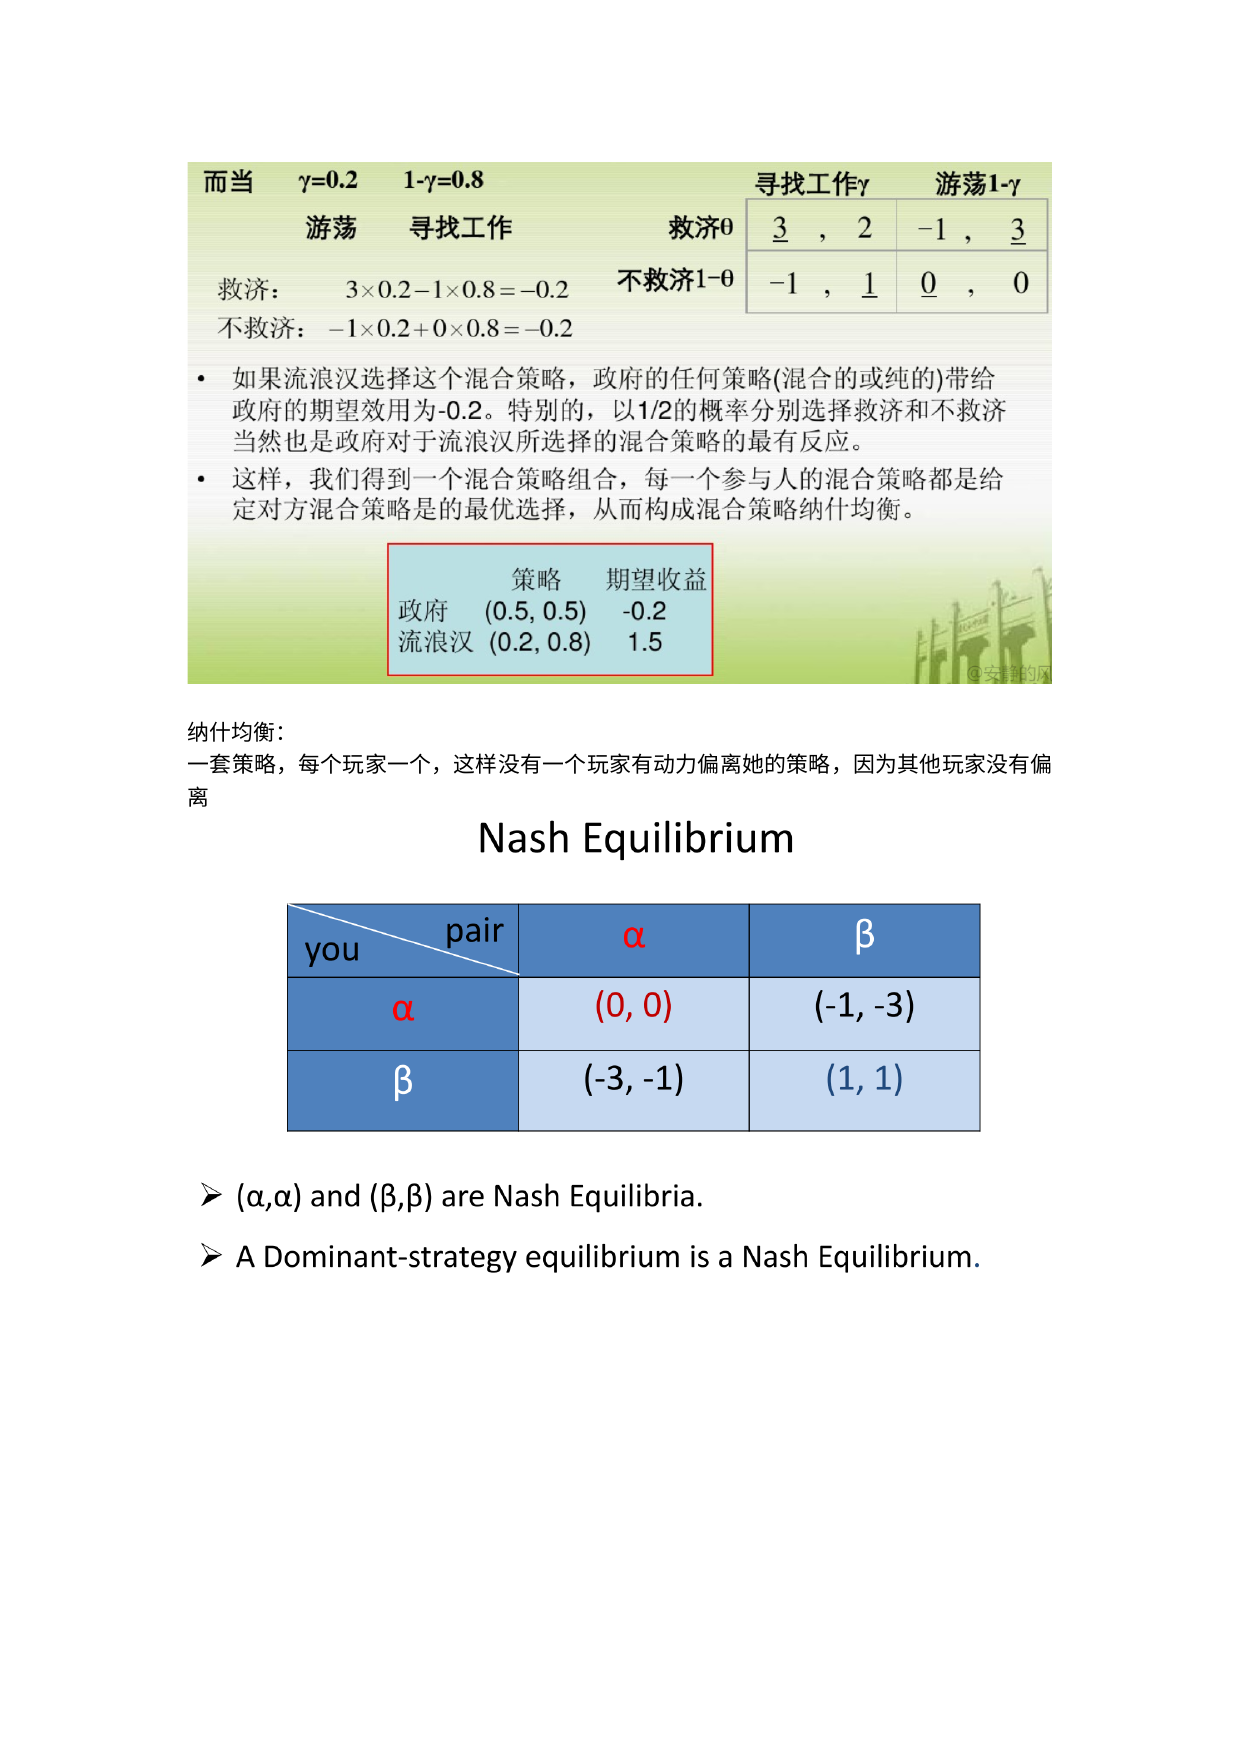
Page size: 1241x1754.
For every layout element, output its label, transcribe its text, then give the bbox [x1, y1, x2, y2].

text 纳什均衡： [187, 714, 1053, 747]
picture [187, 162, 1052, 684]
text 一套策略，每个玩家一个，这样没有一个玩家有动力偏离她的策略，因为其他玩家没有偏离 [187, 747, 1053, 812]
picture [187, 812, 1052, 1273]
